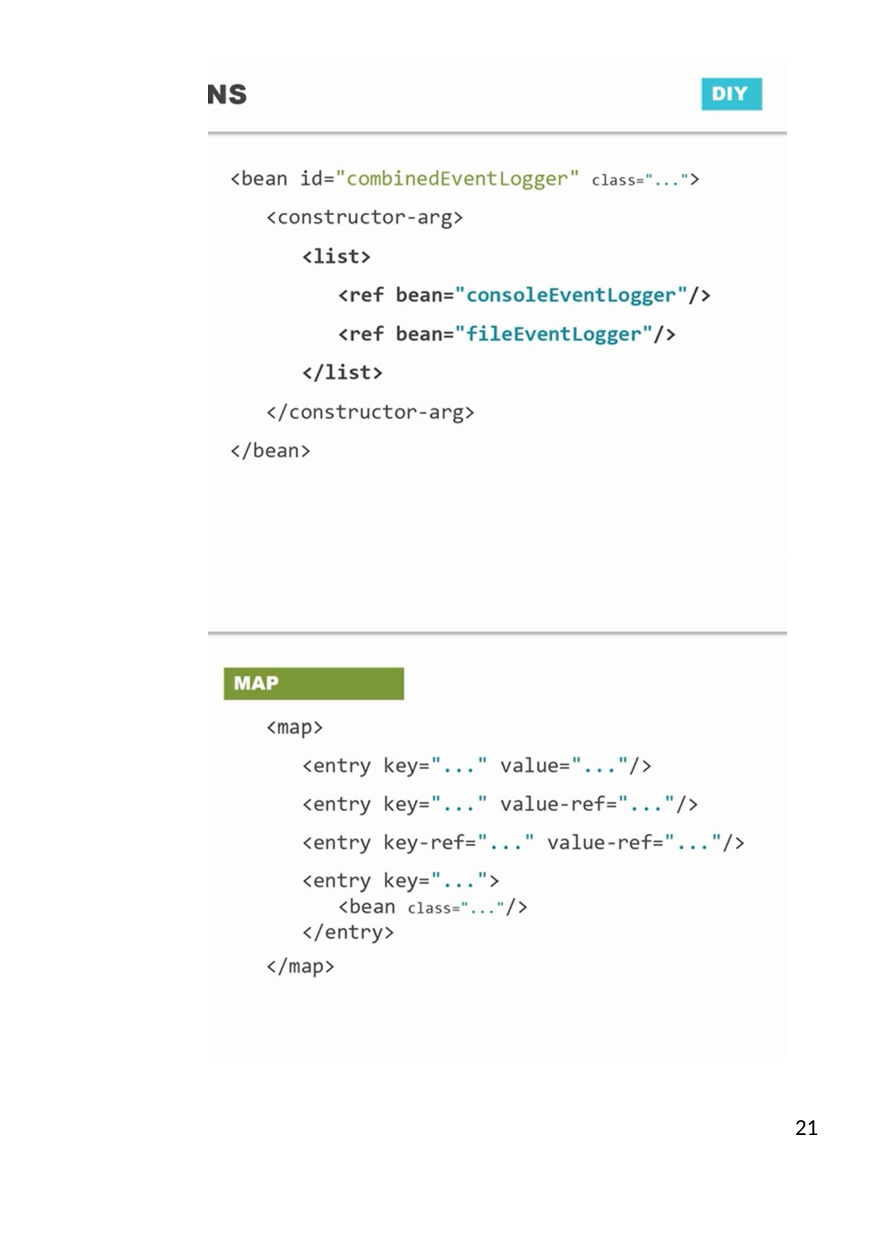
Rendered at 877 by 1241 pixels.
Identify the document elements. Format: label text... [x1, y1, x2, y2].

picture [208, 558, 787, 1057]
picture [208, 58, 787, 557]
